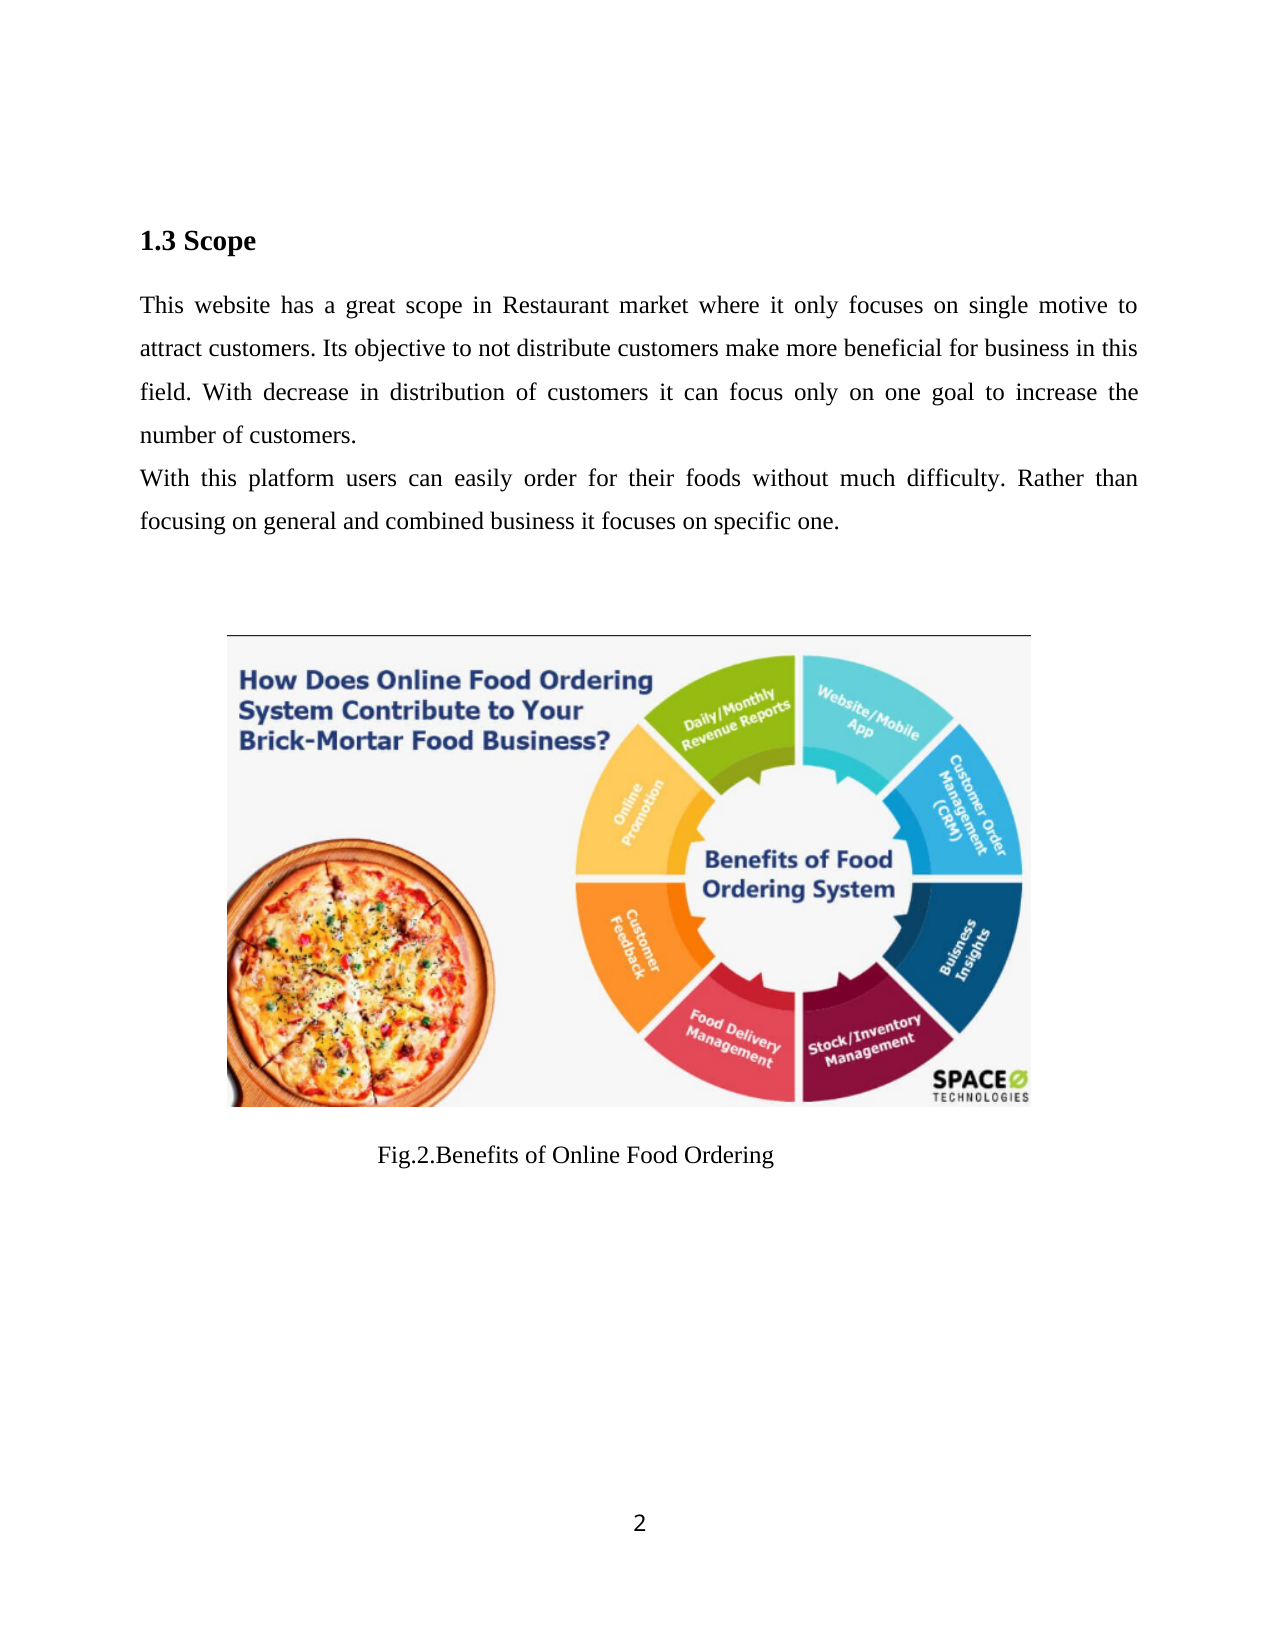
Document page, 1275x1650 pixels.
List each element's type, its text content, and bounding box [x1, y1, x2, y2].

text This website has a great scope in Restaurant market where it only focuses on single motive to attract customers. Its objective to not distribute customers make more beneficial for business in this field. With decrease in distribution of customers it can focus only on one goal to increase the number of customers. [139, 290, 1139, 448]
text With this platform users can easily order for their foods without much difficulty. Rather than focusing on general and combined business it focuses on specific one. [139, 463, 1139, 535]
text 1.3 Scope [139, 223, 1139, 257]
text Fig.2.Benefits of Online Food Ordering [139, 1140, 1139, 1169]
picture [227, 635, 1031, 1107]
